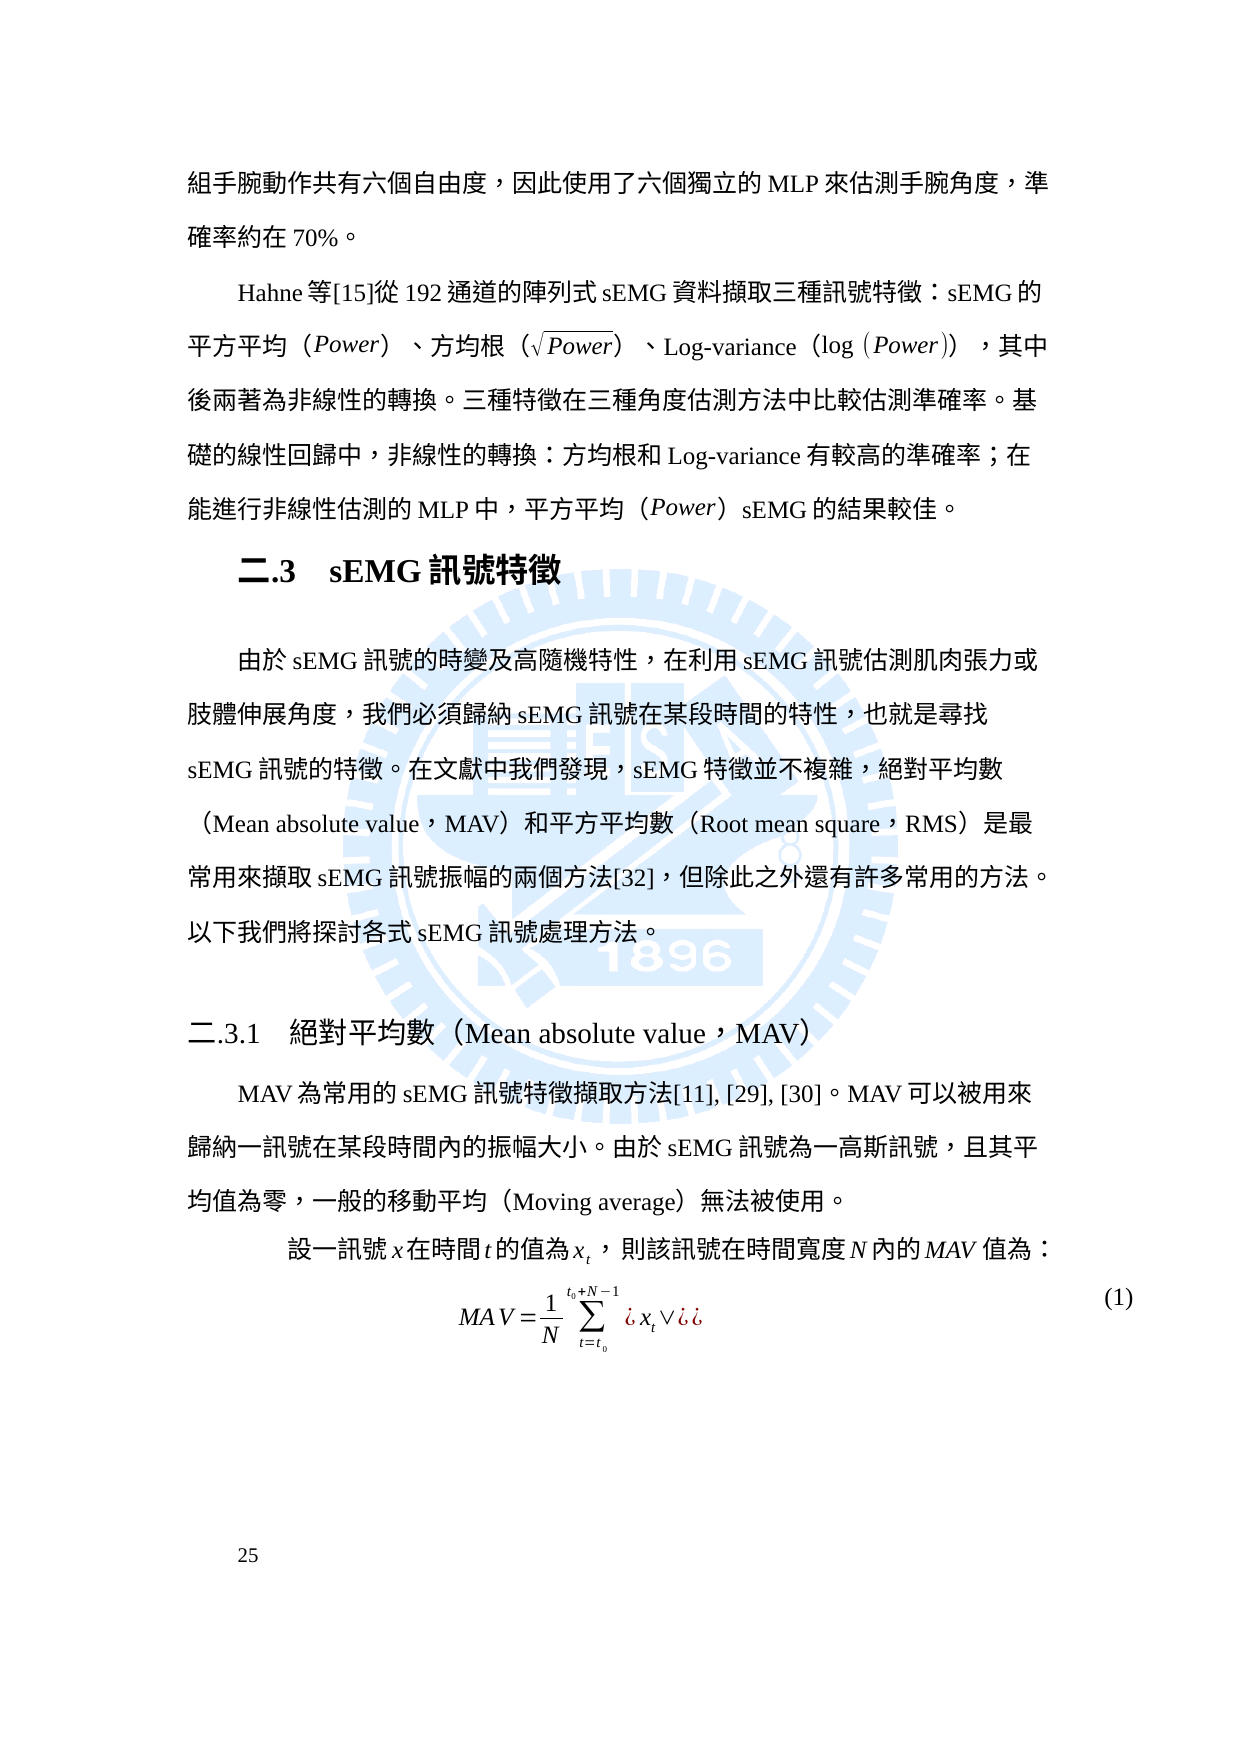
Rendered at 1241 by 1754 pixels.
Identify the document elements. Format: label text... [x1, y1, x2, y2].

subtitle sEMG訊號特徵 [187, 544, 1053, 592]
text MAV為常用的sEMG訊號特徵擷取方法[11], [29], [30]。MAV可以被用來歸納一訊號在某段時間內的振幅大小。由於sEMG訊號為一高斯訊號，且其平均值為零，一般的移動平均（Moving average）無法被使用。 [187, 1073, 1053, 1218]
text Hahne等[15]從192通道的陣列式sEMG資料擷取三種訊號特徵：sEMG的平方平均（）、方均根（）、Log-variance（），其中後兩著為非線性的轉換。三種特徵在三種角度估測方法中比較估測準確率。基礎的線性回歸中，非線性的轉換：方均根和Log-variance有較高的準確率；在能進行非線性估測的MLP中，平方平均（）sEMG的結果較佳。 [187, 272, 1053, 526]
text 由於sEMG訊號的時變及高隨機特性，在利用sEMG訊號估測肌肉張力或肢體伸展角度，我們必須歸納sEMG訊號在某段時間的特性，也就是尋找sEMG訊號的特徵。在文獻中我們發現，sEMG特徵並不複雜，絕對平均數（Mean absolute value，MAV）和平方平均數（Root mean square，RMS）是最常用來擷取sEMG訊號振幅的兩個方法[32]，但除此之外還有許多常用的方法。以下我們將探討各式sEMG訊號處理方法。 [187, 640, 1053, 948]
table_header (1) [973, 1282, 1144, 1402]
subtitle 絕對平均數（Mean absolute value，MAV） [187, 1010, 1053, 1052]
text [187, 163, 1053, 254]
table_header [188, 1282, 973, 1402]
